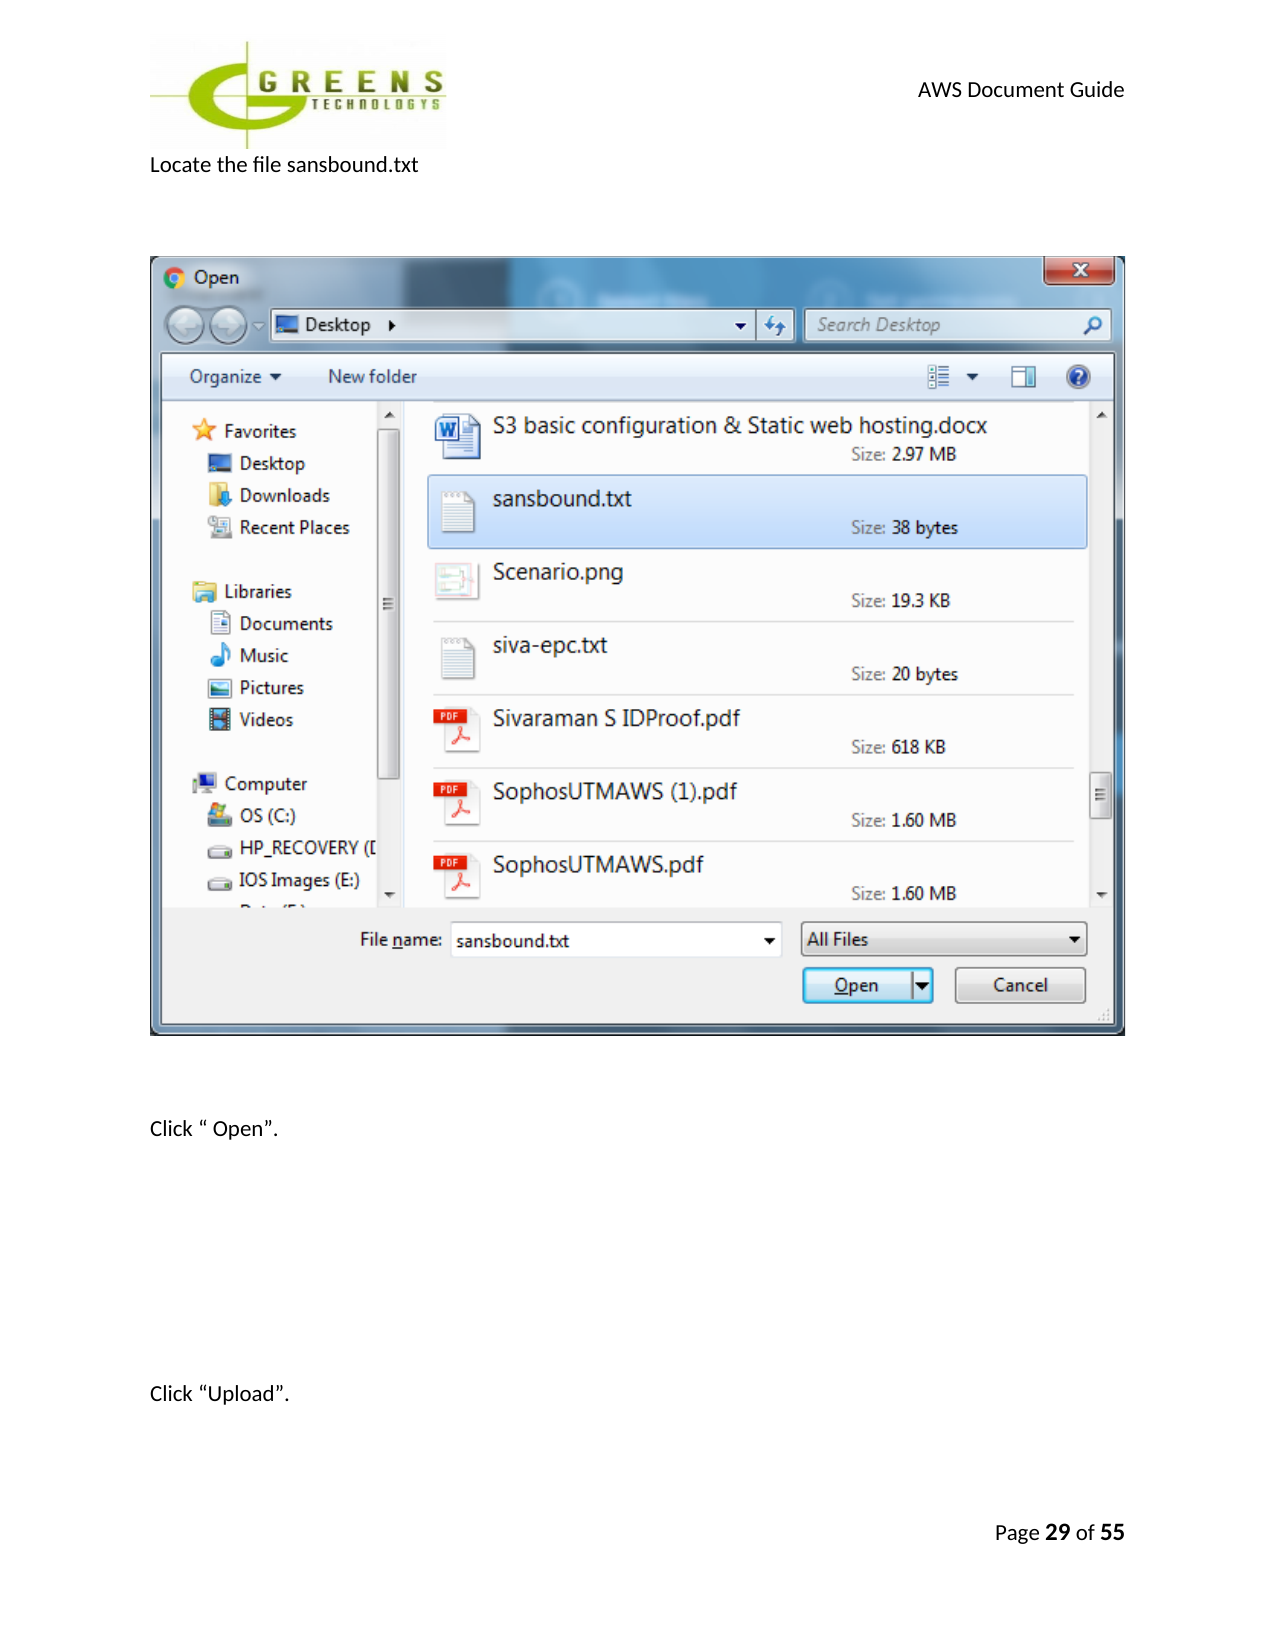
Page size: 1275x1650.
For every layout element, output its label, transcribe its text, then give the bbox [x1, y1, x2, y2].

picture [150, 256, 1125, 1036]
text Click “ Open”. [150, 1114, 1125, 1142]
text Click “Upload”. [150, 1379, 1125, 1407]
picture [150, 33, 447, 149]
text Locate the file sansbound.txt [150, 150, 1125, 178]
